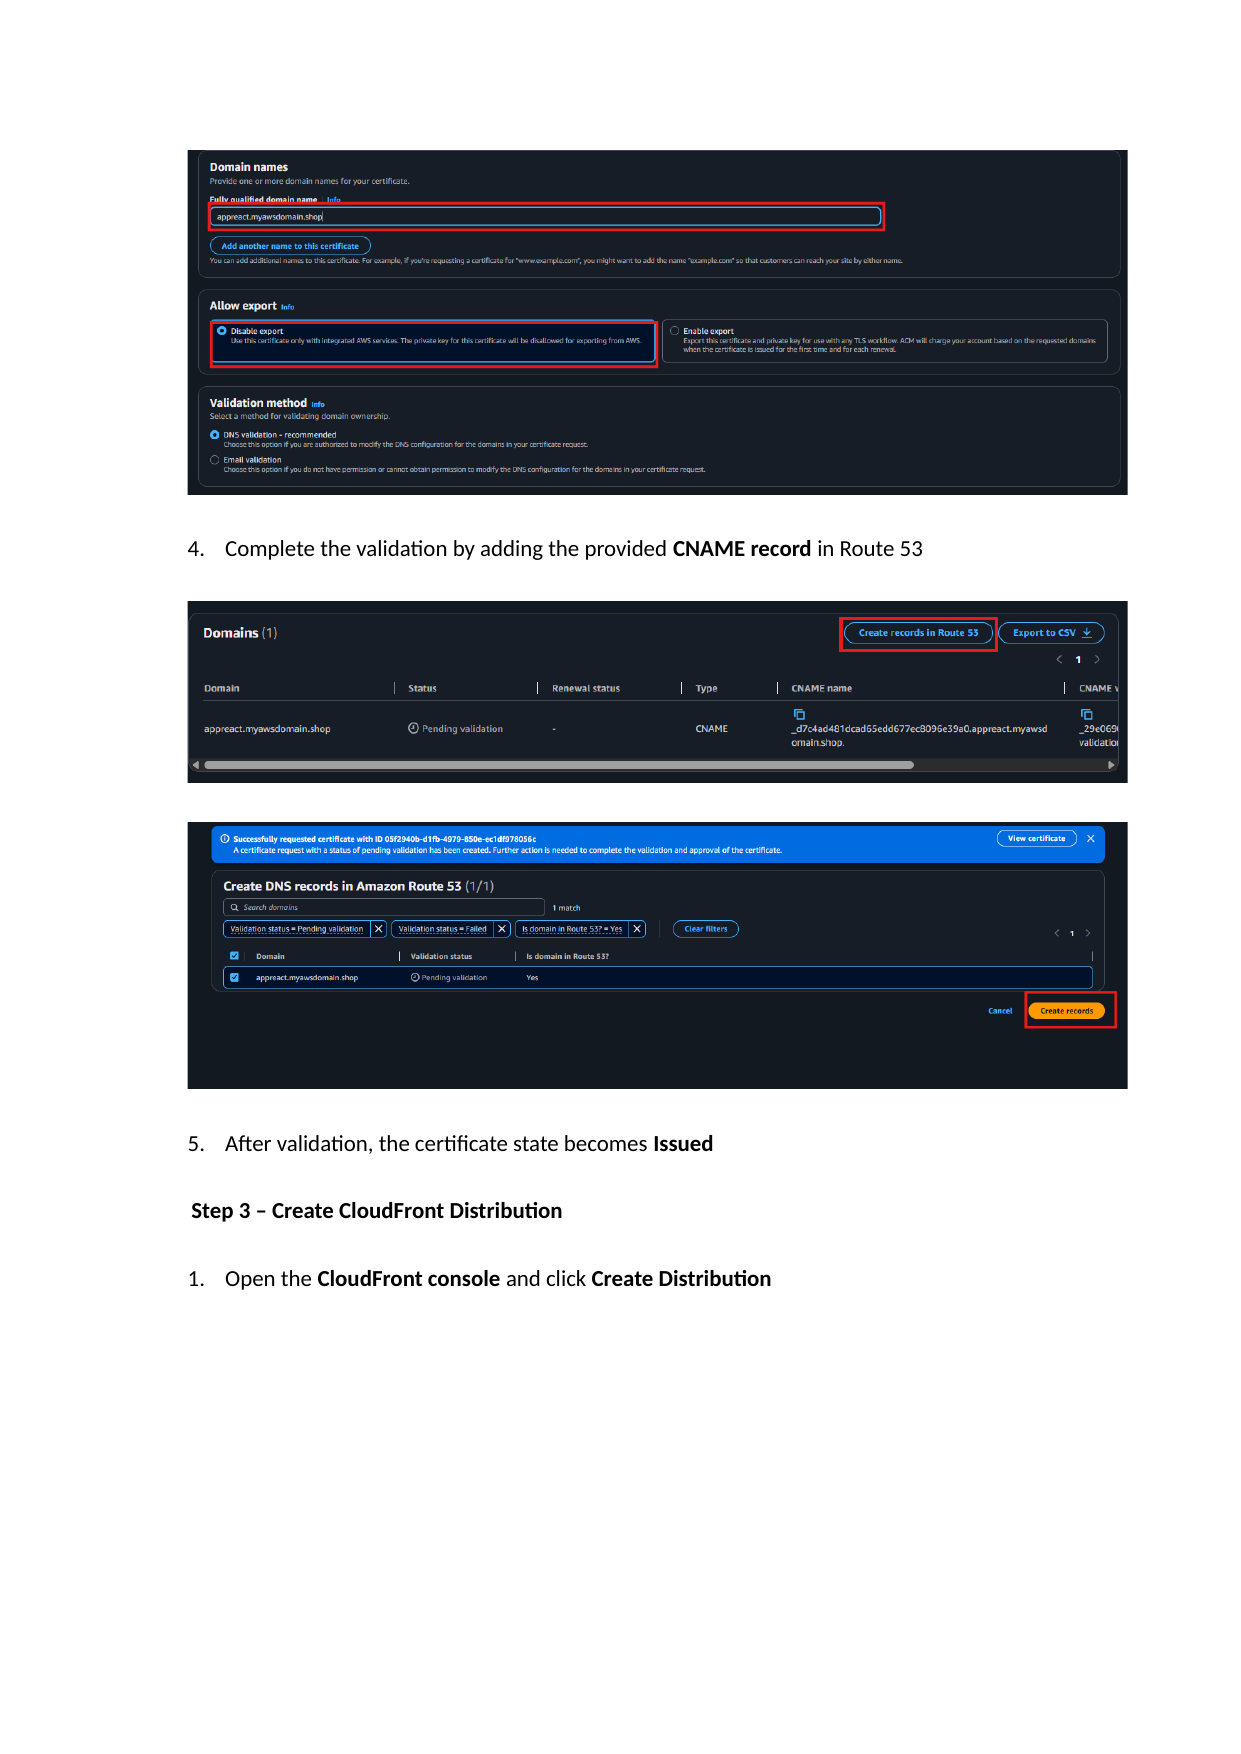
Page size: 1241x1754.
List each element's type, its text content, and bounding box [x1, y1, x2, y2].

picture [187, 150, 1128, 495]
picture [187, 601, 1128, 783]
picture [187, 822, 1128, 1089]
text Step 3 – Create CloudFront Distribution [150, 1196, 1090, 1224]
list Open the CloudFront console and click Create Distribution [187, 1264, 1090, 1292]
list Complete the validation by adding the provided CNAME record in Route 53 [187, 534, 1090, 562]
list After validation, the certificate state becomes Issued [187, 1129, 1090, 1157]
